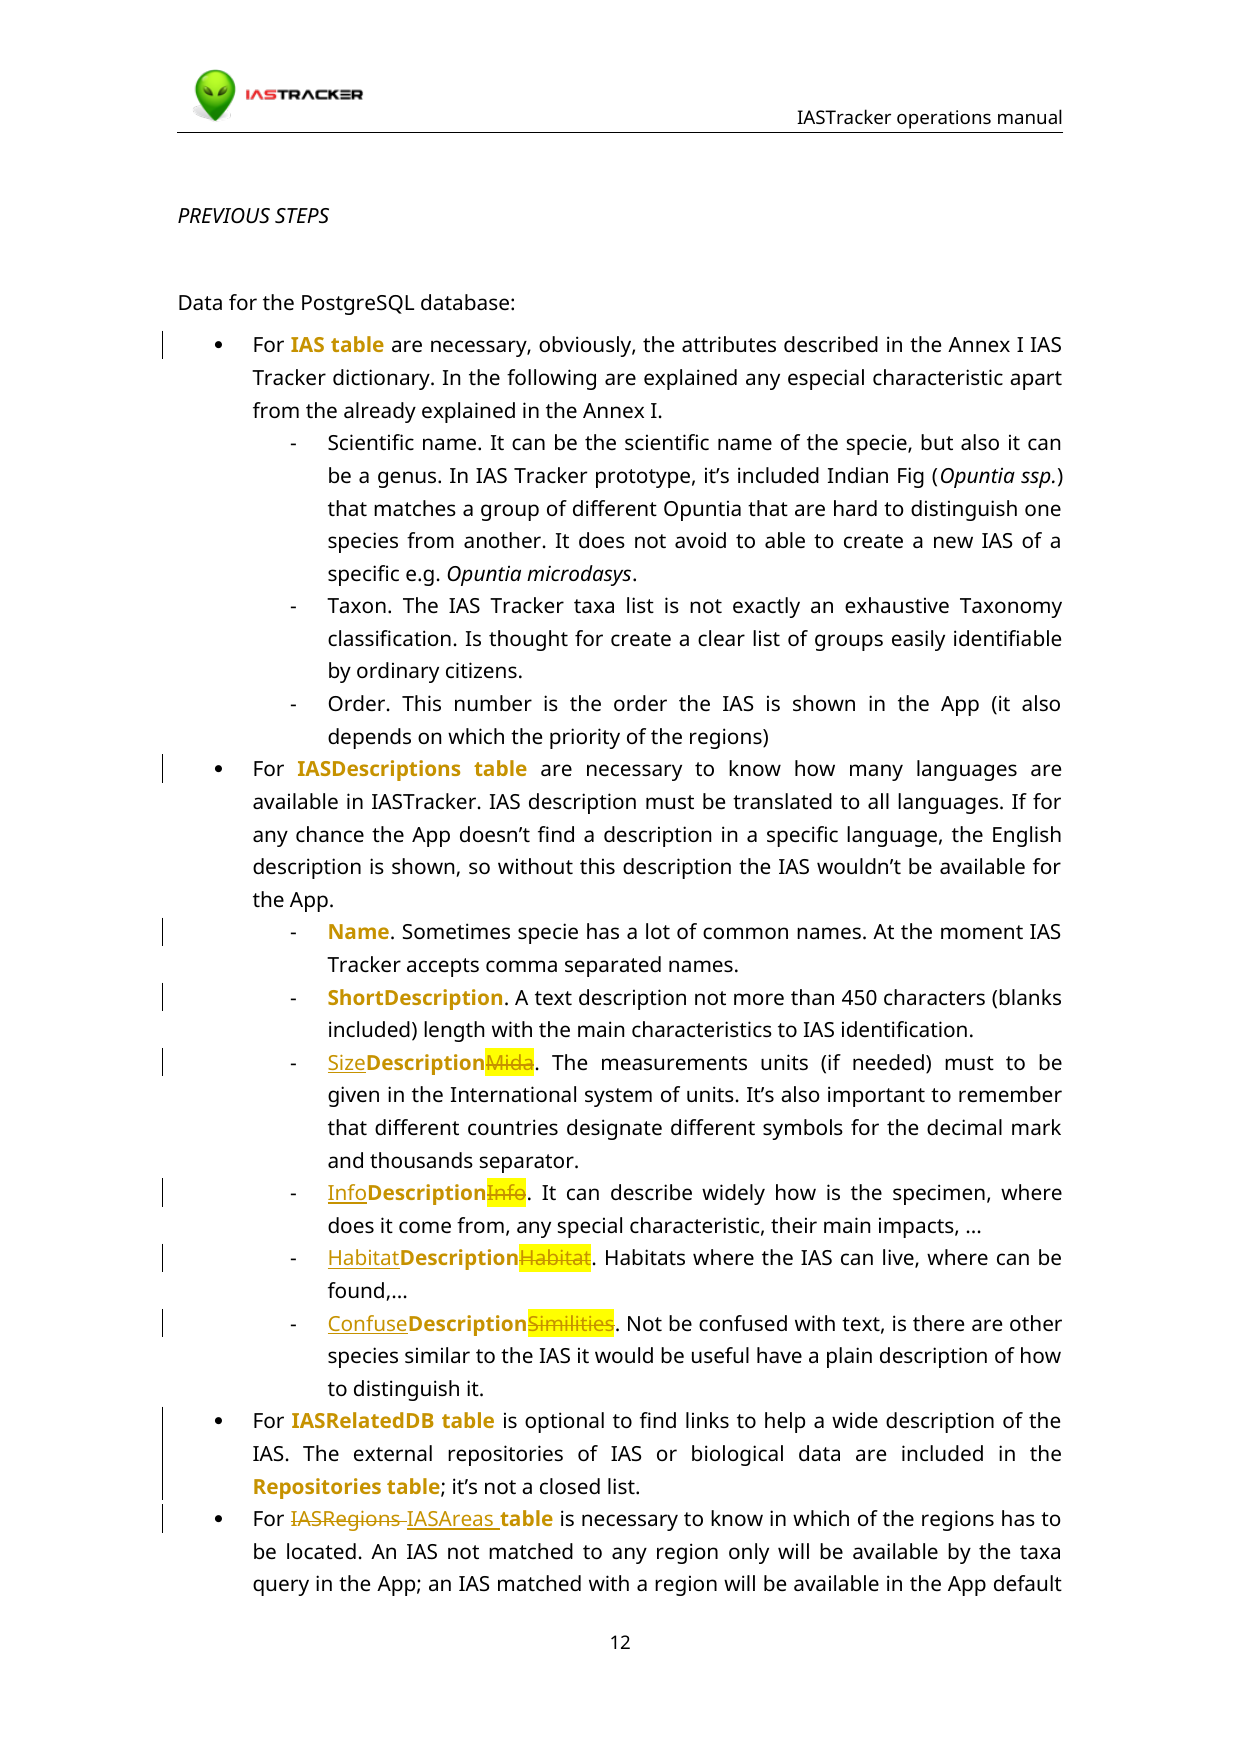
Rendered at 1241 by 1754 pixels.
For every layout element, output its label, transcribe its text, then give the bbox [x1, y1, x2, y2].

text Data for the PostgreSQL database: [177, 288, 1063, 316]
list Order. This number is the order the IAS is shown in the App (it also depends on which the priority of the regions) [290, 689, 1063, 750]
list Scientific name. It can be the scientific name of the specie, but also it can be a genus. In IAS Tracker prototype, it’s included Indian Fig (Opuntia ssp.) that matches a group of different Opuntia that are hard to distinguish one species from another. It does not avoid to able to create a new IAS of a specific e.g. Opuntia microdasys. [290, 428, 1063, 587]
list Name. Sometimes specie has a lot of common names. At the moment IAS Tracker accepts comma separated names. [290, 917, 1063, 978]
list For IASRelatedDB table is optional to find links to help a wide description of the IAS. The external repositories of IAS or biological data are included in the Repositories table; it’s not a closed list. [215, 1407, 1063, 1500]
list Taxon. The IAS Tracker taxa list is not exactly an exhaustive Taxonomy classification. Is thought for create a clear list of groups easily identifiable by ordinary citizens. [290, 591, 1063, 685]
picture [177, 65, 372, 125]
list Description. Not be confused with text, is there are other species similar to the IAS it would be useful have a plain description of how to distinguish it. [290, 1309, 1063, 1402]
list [215, 1504, 1063, 1598]
list For IAS table are necessary, obviously, the attributes described in the Annex I IAS Tracker dictionary. In the following are explained any especial characteristic apart from the already explained in the Annex I. [215, 331, 1063, 424]
list ShortDescription. A text description not more than 450 characters (blanks included) length with the main characteristics to IAS identification. [290, 983, 1063, 1044]
list Description. Habitats where the IAS can live, where can be found,... [290, 1243, 1063, 1304]
list For IASDescriptions table are necessary to know how many languages are available in IASTracker. IAS description must be translated to all languages. If for any chance the App doesn’t find a description in a specific language, the English description is shown, so without this description the IAS wouldn’t be available for the App. [215, 754, 1063, 913]
text PREVIOUS STEPS [177, 202, 1063, 230]
list Description. It can describe widely how is the specimen, where does it come from, any special characteristic, their main impacts, ... [290, 1178, 1063, 1239]
list Description. The measurements units (if needed) must to be given in the International system of units. It’s also important to remember that different countries designate different symbols for the decimal mark and thousands separator. [290, 1048, 1063, 1174]
